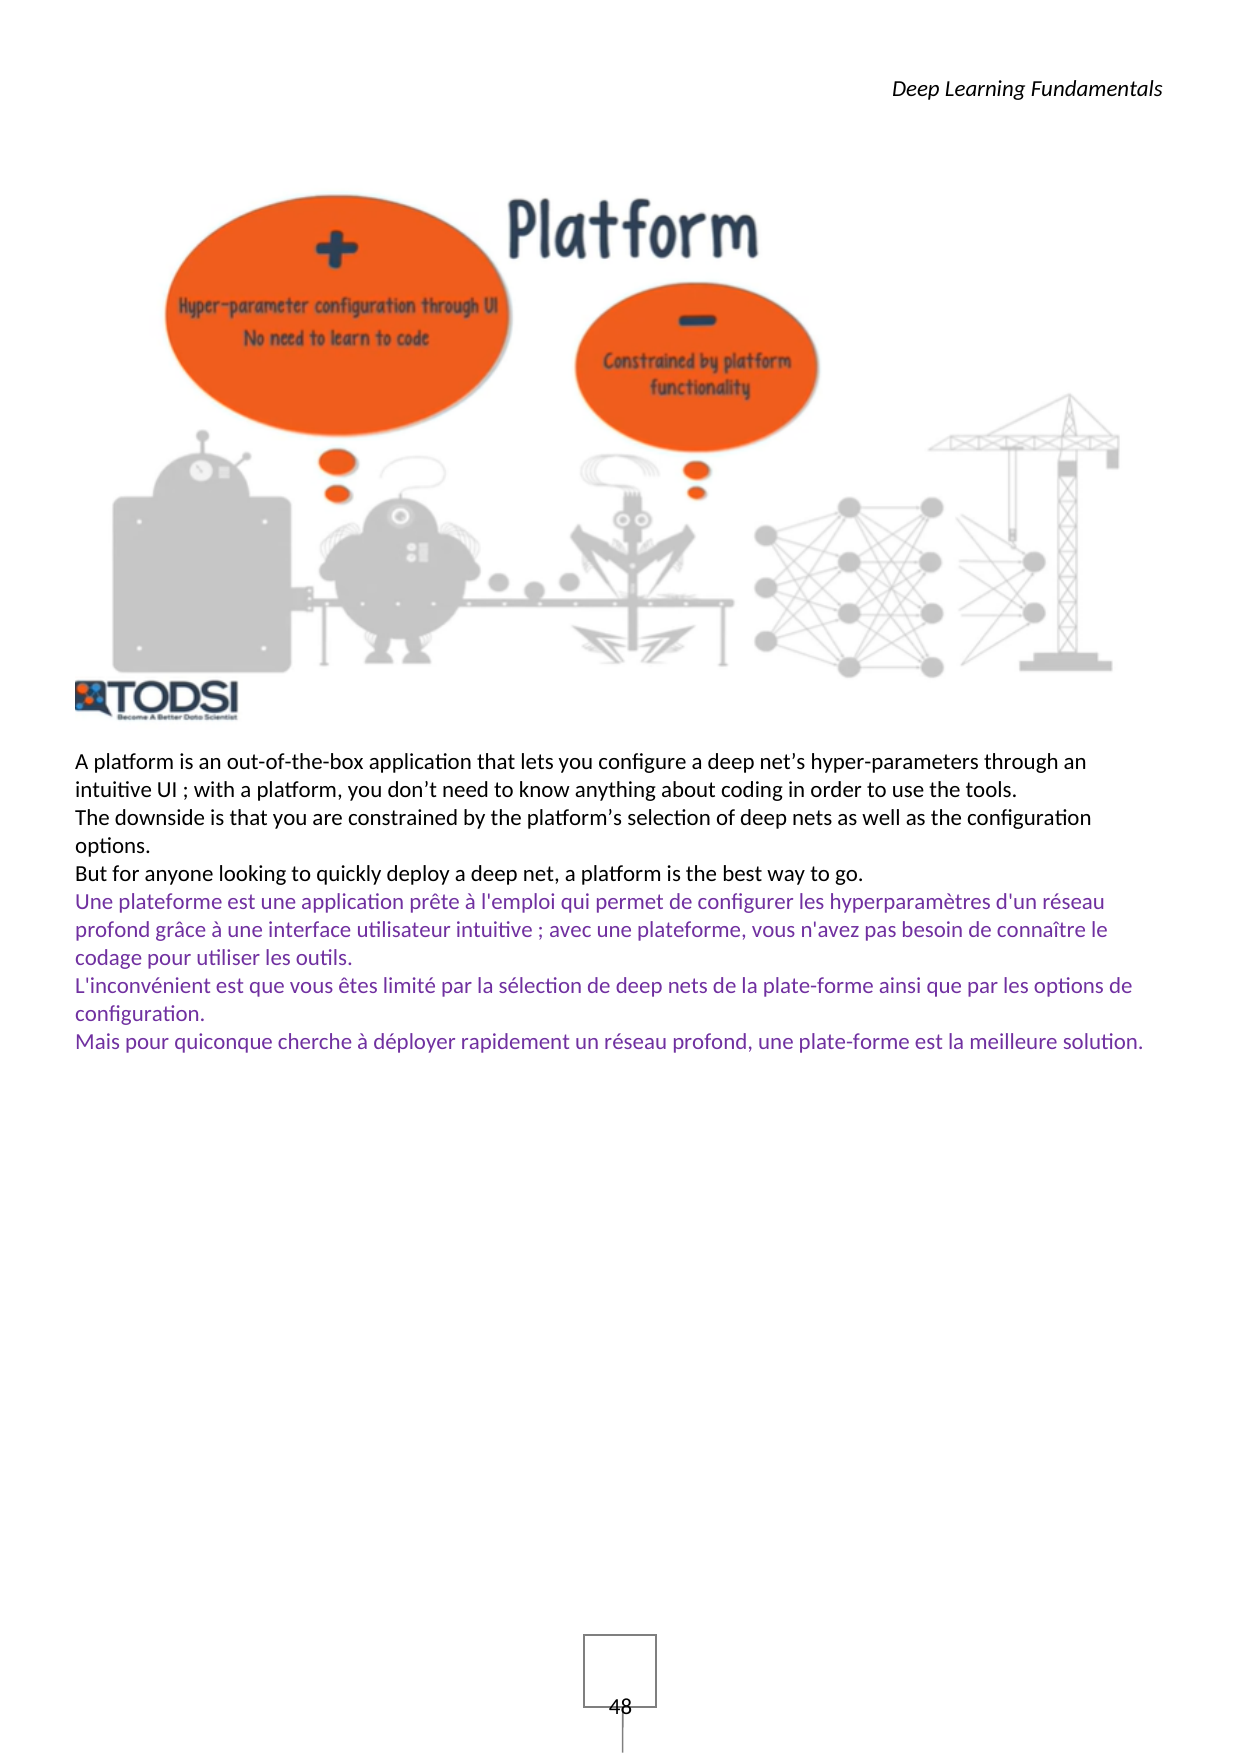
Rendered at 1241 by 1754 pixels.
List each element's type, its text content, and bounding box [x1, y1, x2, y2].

text A platform is an out-of-the-box application that lets you configure a deep net’s hyper-parameters through an intuitive UI ; with a platform, you don’t need to know anything about coding in order to use the tools. [75, 748, 1165, 803]
picture [75, 129, 1166, 748]
text But for anyone looking to quickly deploy a deep net, a platform is the best way to go. [75, 859, 1165, 887]
text Mais pour quiconque cherche à déployer rapidement un réseau profond, une plate-forme est la meilleure solution. [75, 1027, 1165, 1056]
text L'inconvénient est que vous êtes limité par la sélection de deep nets de la plate-forme ainsi que par les options de configuration. [75, 971, 1165, 1027]
text The downside is that you are constrained by the platform’s selection of deep nets as well as the configuration options. [75, 803, 1165, 859]
text Une plateforme est une application prête à l'emploi qui permet de configurer les hyperparamètres d'un réseau profond grâce à une interface utilisateur intuitive ; avec une plateforme, vous n'avez pas besoin de connaître le codage pour utiliser les outils. [75, 887, 1165, 971]
